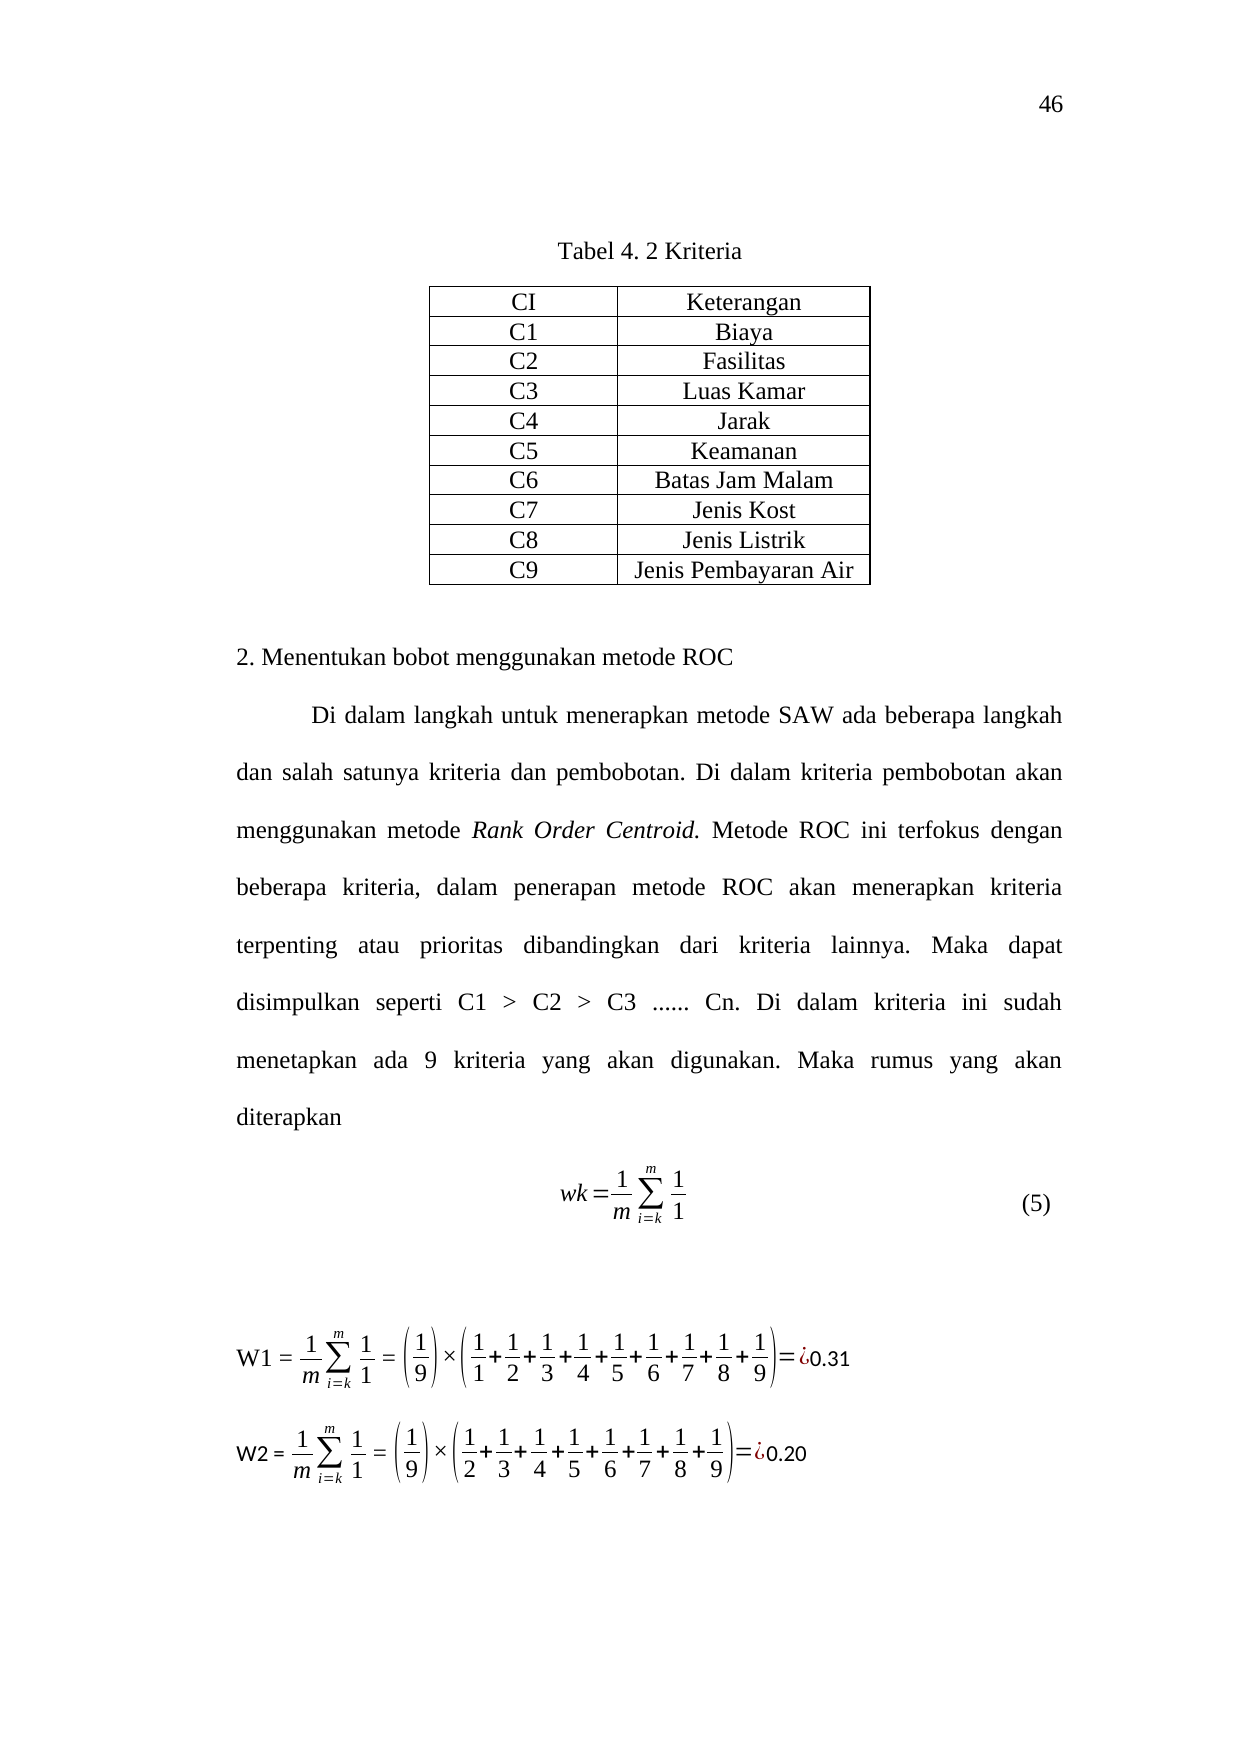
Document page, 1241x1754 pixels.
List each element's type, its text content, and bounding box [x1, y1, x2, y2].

text W2 = = 0.20 [236, 1419, 1063, 1487]
table_cell C2 [430, 346, 617, 375]
table_cell C9 [430, 555, 617, 584]
table_cell Jarak [618, 406, 869, 435]
table_cell Jenis Pembayaran Air [618, 555, 869, 584]
table_cell Jenis Kost [618, 495, 869, 524]
text Tabel 4. 2 Kriteria [236, 236, 1063, 265]
table_cell Fasilitas [618, 346, 869, 375]
text 2. Menentukan bobot menggunakan metode ROC [236, 642, 1063, 671]
table_cell C6 [430, 466, 617, 494]
table_cell Keamanan [618, 436, 869, 464]
table_cell Luas Kamar [618, 376, 869, 405]
table_header (5) [1010, 1160, 1108, 1296]
table_header Keterangan [618, 287, 869, 316]
text Di dalam langkah untuk menerapkan metode SAW ada beberapa langkah dan salah satunya kriteria dan pembobotan. Di dalam kriteria pembobotan akan menggunakan metode Rank Order Centroid. Metode ROC ini terfokus dengan beberapa kriteria, dalam penerapan metode ROC akan menerapkan kriteria terpenting atau prioritas dibandingkan dari kriteria lainnya. Maka dapat disimpulkan seperti C1 > C2 > C3 ...... Cn. Di dalam kriteria ini sudah menetapkan ada 9 kriteria yang akan digunakan. Maka rumus yang akan diterapkan [236, 700, 1063, 1131]
table_cell C8 [430, 525, 617, 554]
table_cell C3 [430, 376, 617, 405]
table_header [236, 1160, 1010, 1296]
table_cell C5 [430, 436, 617, 464]
text W1 = = 0.31 [236, 1296, 1063, 1392]
table_cell Batas Jam Malam [618, 466, 869, 494]
table_cell C1 [430, 317, 617, 345]
table_cell C4 [430, 406, 617, 435]
table_cell Jenis Listrik [618, 525, 869, 554]
table_header CI [430, 287, 617, 316]
table_cell Biaya [618, 317, 869, 345]
table_cell C7 [430, 495, 617, 524]
